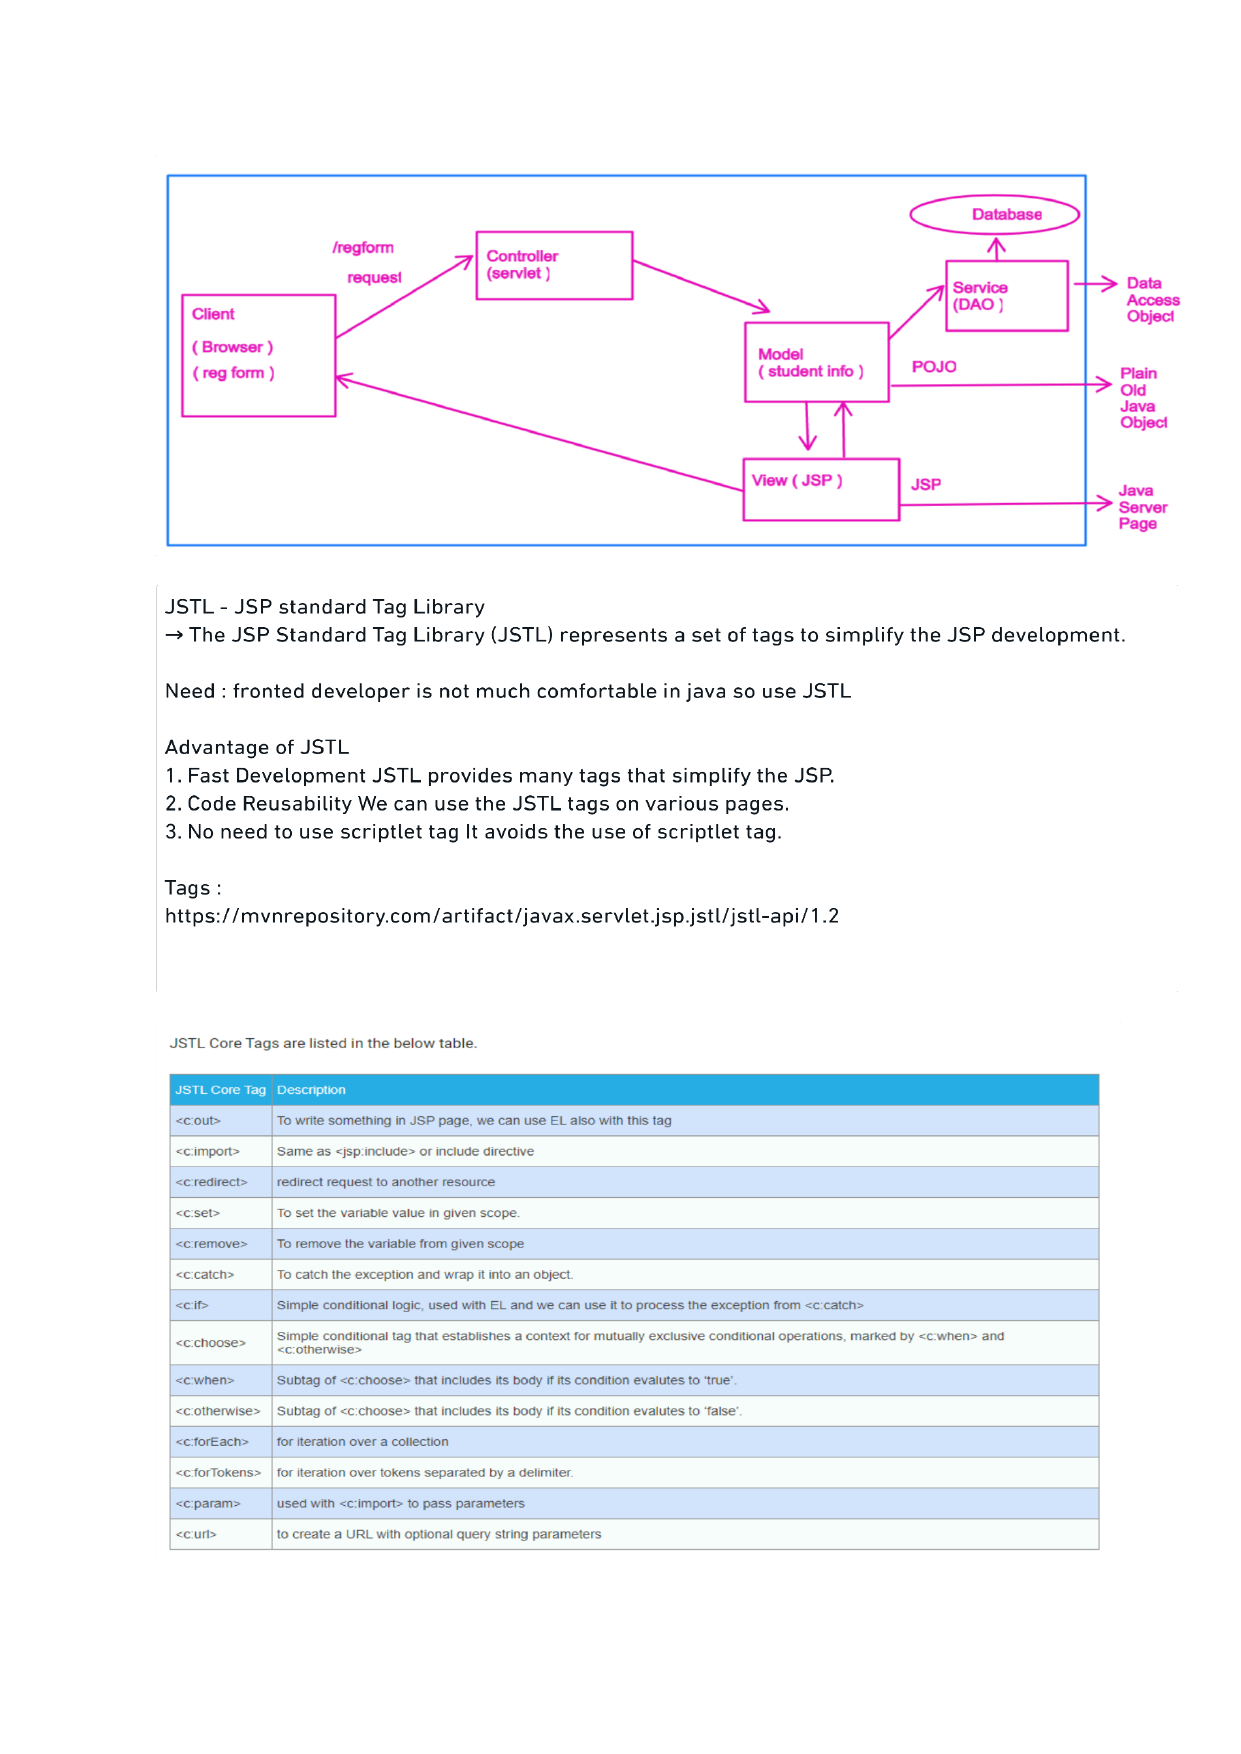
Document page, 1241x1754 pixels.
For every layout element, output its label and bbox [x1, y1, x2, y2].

picture [150, 150, 1198, 561]
picture [150, 1016, 1127, 1568]
picture [150, 579, 1184, 998]
